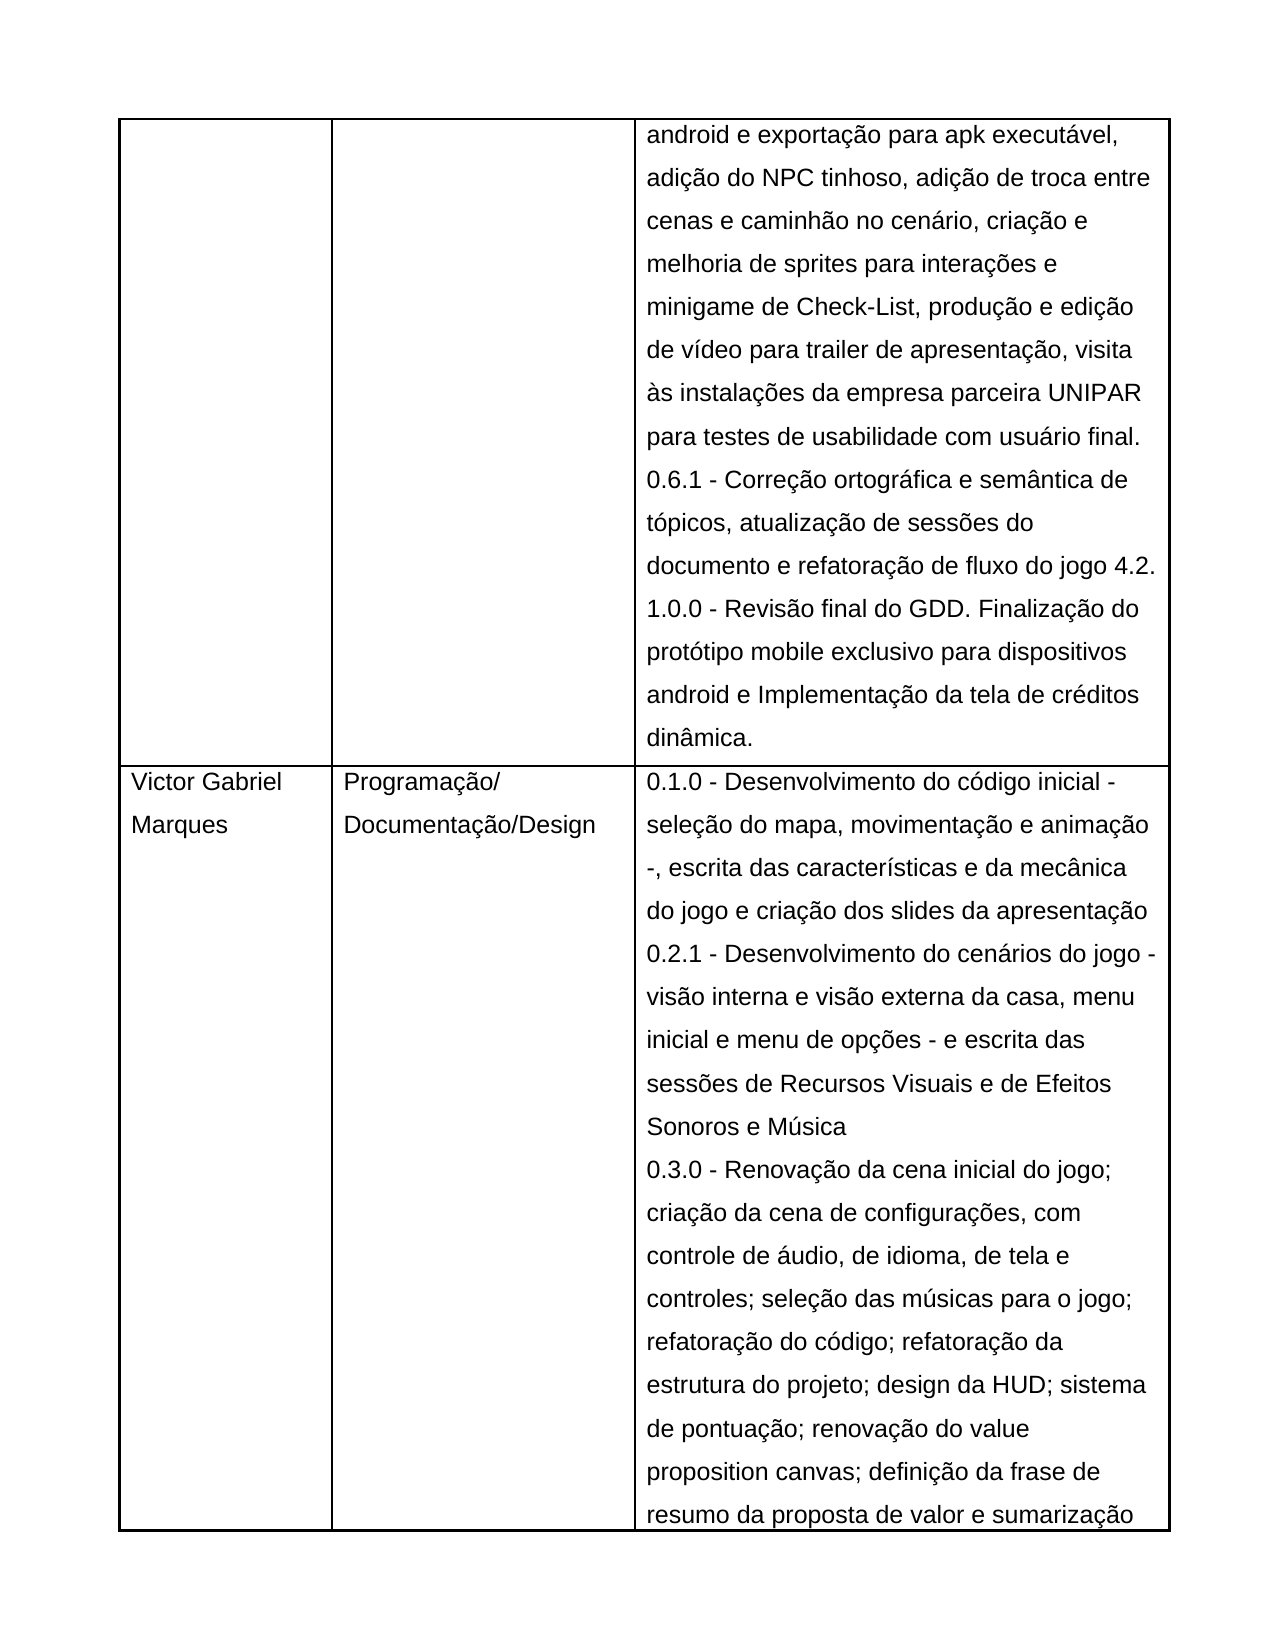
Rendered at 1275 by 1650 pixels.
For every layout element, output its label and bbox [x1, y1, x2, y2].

table_cell [121, 767, 331, 1529]
table_cell [636, 767, 1168, 1529]
table_cell [121, 120, 331, 765]
table_cell [636, 120, 1168, 765]
table_cell [333, 120, 634, 765]
table_cell [333, 767, 634, 1529]
